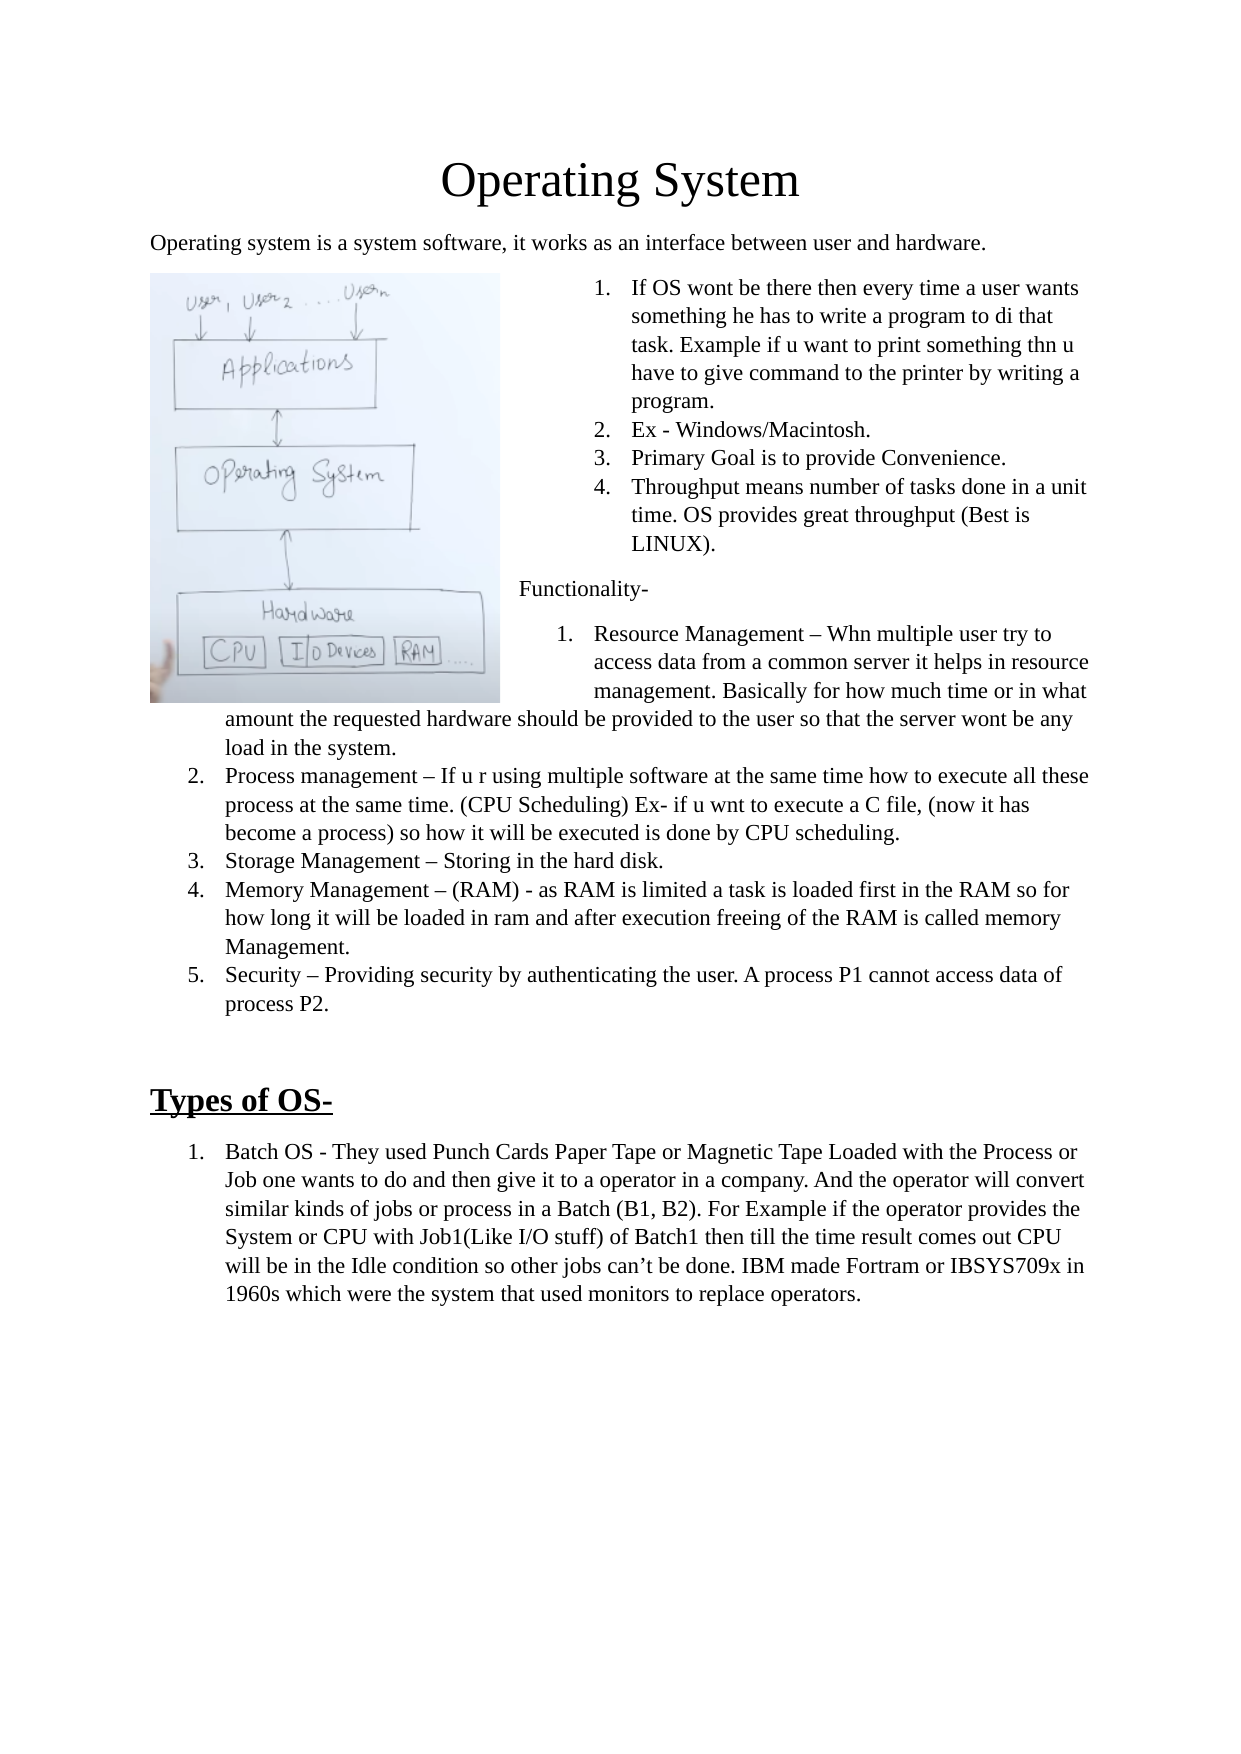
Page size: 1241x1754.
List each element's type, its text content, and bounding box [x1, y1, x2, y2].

list Batch OS - They used Punch Cards Paper Tape or Magnetic Tape Loaded with the Process or Job one wants to do and then give it to a operator in a company. And the operator will convert similar kinds of jobs or process in a Batch (B1, B2). For Example if the operator provides the System or CPU with Job1(Like I/O stuff) of Batch1 then till the time result comes out CPU will be in the Idle condition so other jobs can’t be done. IBM made Fortram or IBSYS709x in 1960s which were the system that used monitors to replace operators. [187, 1138, 1090, 1306]
list Memory Management – (RAM) - as RAM is limited a task is loaded first in the RAM so for how long it will be loaded in ram and after execution freeing of the RAM is called memory Management. [187, 876, 1090, 959]
list Primary Goal is to provide Convenience. [501, 444, 1090, 471]
text Types of OS- [150, 1080, 1090, 1118]
picture [150, 273, 501, 703]
list Throughput means number of tasks done in a unit time. OS provides great throughput (Best is LINUX). [501, 473, 1090, 556]
list If OS wont be there then every time a user wants something he has to write a program to di that task. Example if u want to print something thn u have to give command to the printer by writing a program. [501, 274, 1090, 414]
list Resource Management – Whn multiple user try to access data from a common server it helps in resource management. Basically for how much time or in what amount the requested hardware should be provided to the user so that the server wont be any load in the system. [187, 620, 1090, 760]
list Ex - Windows/Macintosh. [501, 416, 1090, 442]
list Security – Providing security by authenticating the user. A process P1 cannot access data of process P2. [187, 961, 1090, 1016]
list Process management – If u r using multiple software at the same time how to execute all these process at the same time. (CPU Scheduling) Ex- if u wnt to execute a C file, (now it has become a process) so how it will be executed is done by CPU scheduling. [187, 762, 1090, 845]
text Operating system is a system software, it works as an interface between user and hardware. [150, 229, 1090, 255]
text Operating System [150, 150, 1090, 207]
text Functionality- [501, 575, 1090, 601]
list Storage Management – Storing in the hard disk. [187, 847, 1090, 874]
